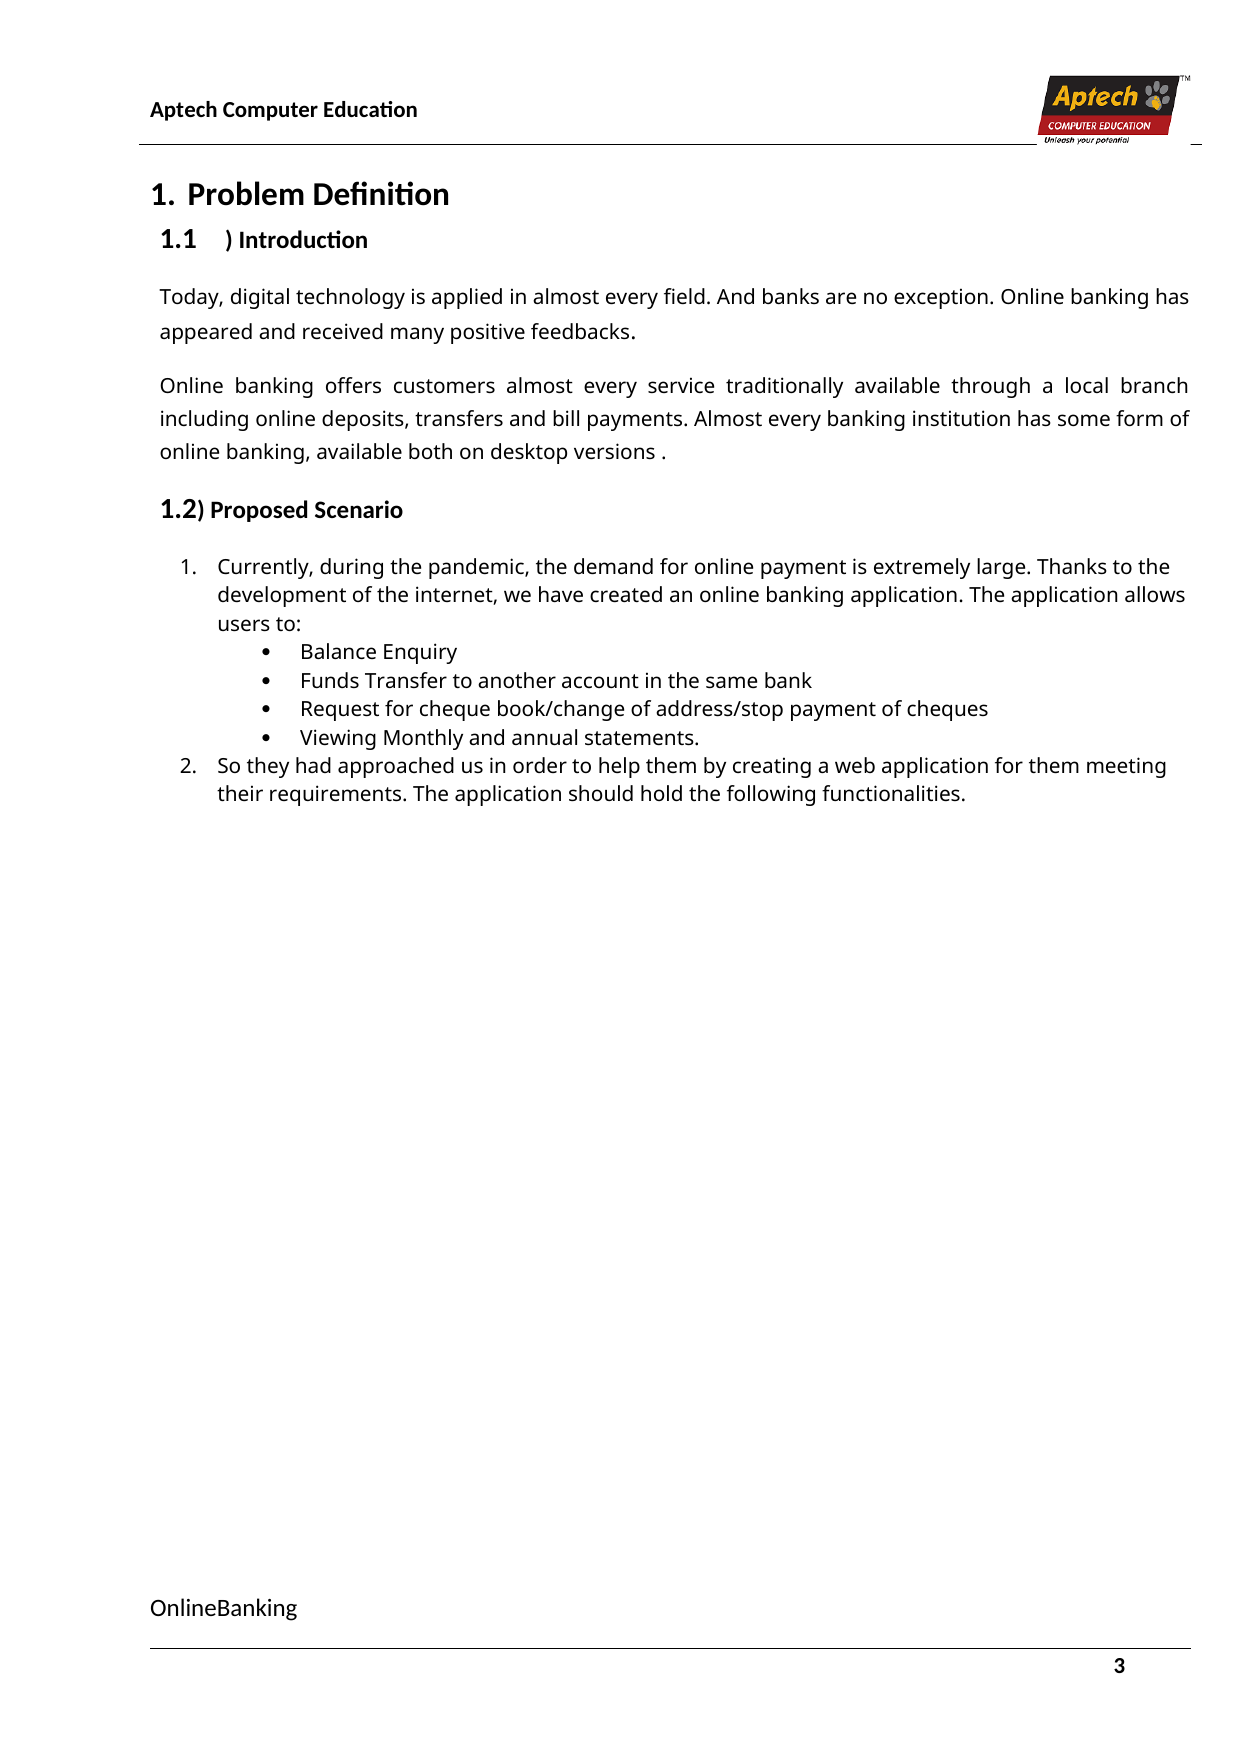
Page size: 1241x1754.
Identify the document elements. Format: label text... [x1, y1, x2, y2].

picture [1036, 75, 1191, 145]
list Currently, during the pandemic, the demand for online payment is extremely large. Thanks to the development of the internet, we have created an online banking application. The application allows users to: [179, 552, 1191, 637]
list ) Proposed Scenario [159, 490, 1191, 526]
text Online banking offers customers almost every service traditionally available through a local branch including online deposits, transfers and bill payments. Almost every banking institution has some form of online banking, available both on desktop versions . [159, 372, 1191, 465]
list So they had approached us in order to help them by creating a web application for them meeting their requirements. The application should hold the following functionalities. [179, 751, 1191, 808]
list Balance Enquiry [262, 637, 1191, 666]
list Request for cheque book/change of address/stop payment of cheques [262, 694, 1191, 723]
list Viewing Monthly and annual statements. [262, 723, 1191, 751]
list Problem Definition [150, 173, 1191, 214]
list Funds Transfer to another account in the same bank [262, 666, 1191, 694]
text Today, digital technology is applied in almost every field. And banks are no exception. Online banking has appeared and received many positive feedbacks. [159, 282, 1191, 346]
list ) Introduction [159, 220, 1191, 256]
